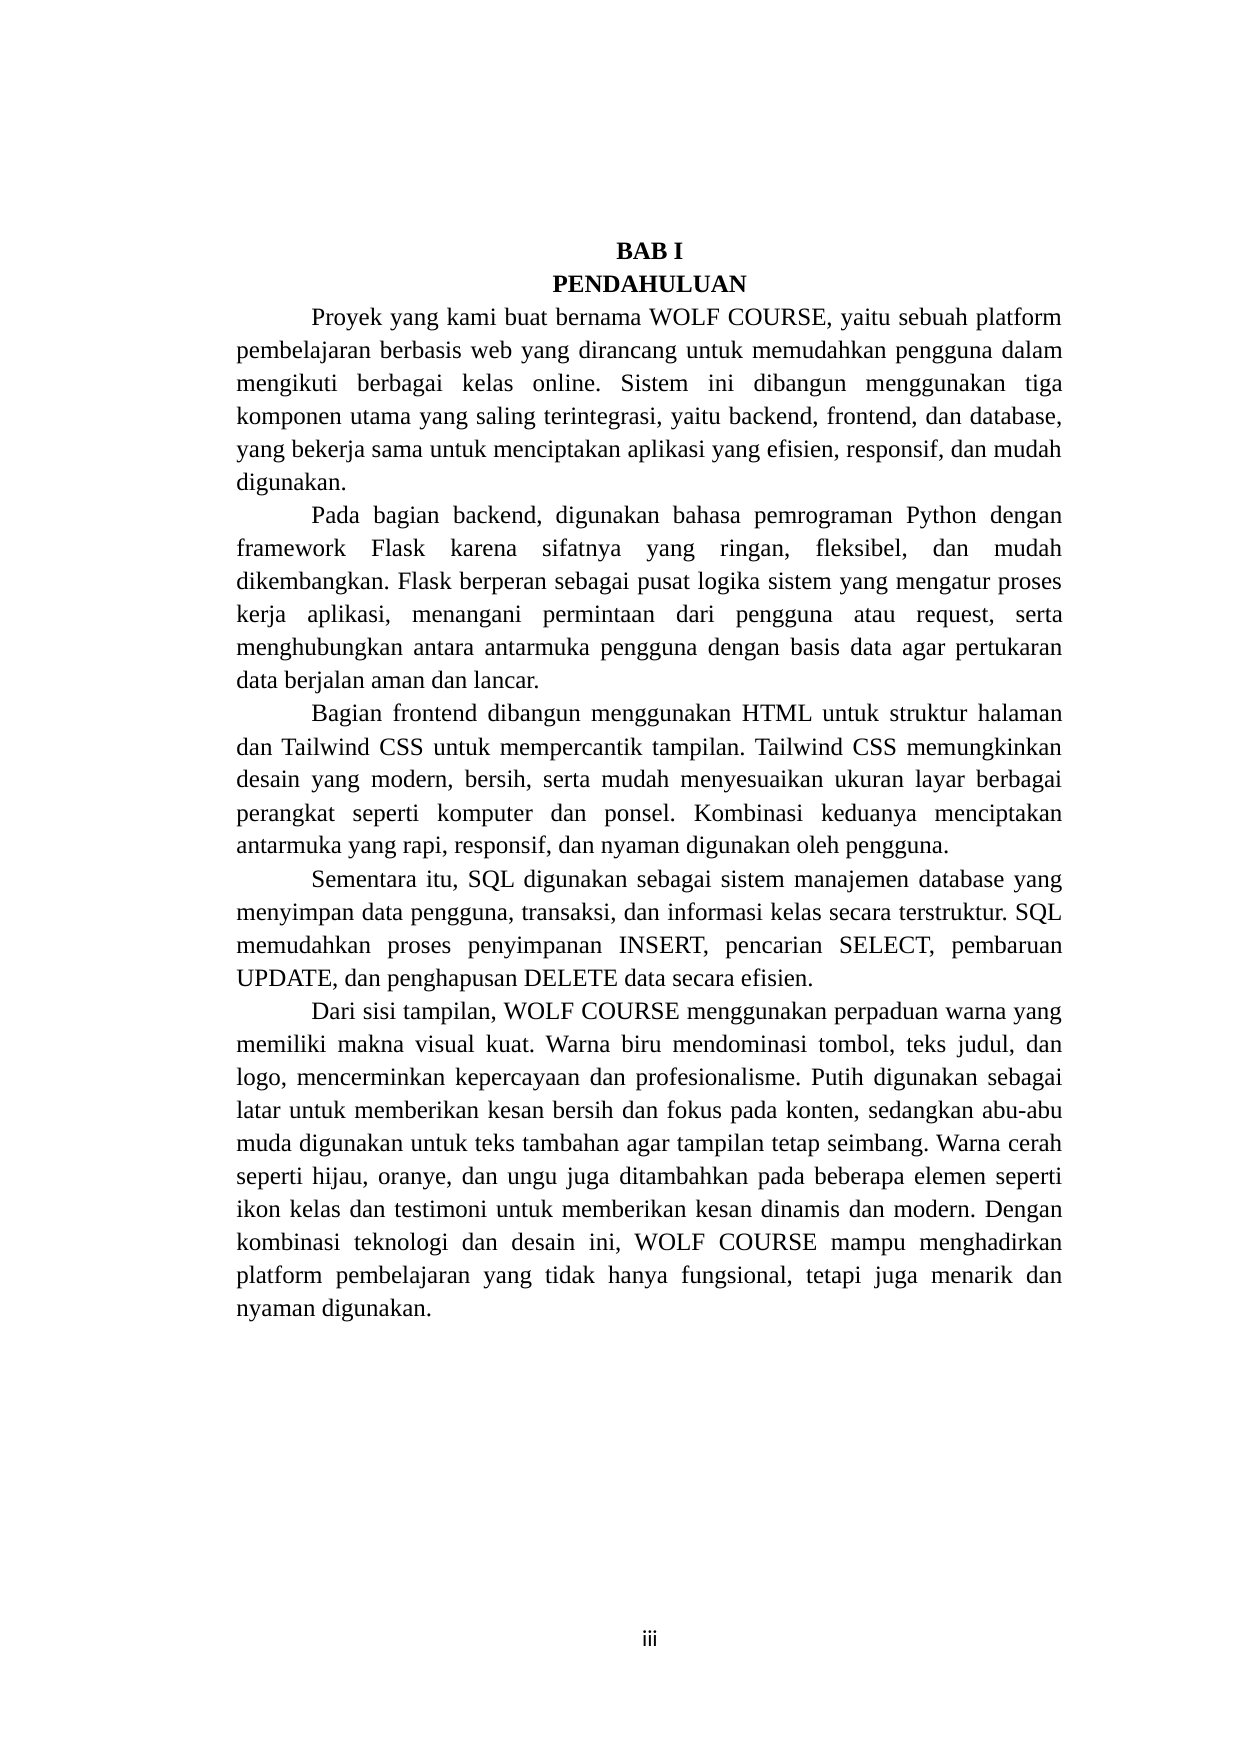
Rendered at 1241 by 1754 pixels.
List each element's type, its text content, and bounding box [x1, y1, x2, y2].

subtitle PENDAHULUAN [236, 269, 1063, 298]
text Bagian frontend dibangun menggunakan HTML untuk struktur halaman dan Tailwind CSS untuk mempercantik tampilan. Tailwind CSS memungkinkan desain yang modern, bersih, serta mudah menyesuaikan ukuran layar berbagai perangkat seperti komputer dan ponsel. Kombinasi keduanya menciptakan antarmuka yang rapi, responsif, dan nyaman digunakan oleh pengguna. [236, 698, 1063, 859]
text Sementara itu, SQL digunakan sebagai sistem manajemen database yang menyimpan data pengguna, transaksi, dan informasi kelas secara terstruktur. SQL memudahkan proses penyimpanan INSERT, pencarian SELECT, pembaruan UPDATE, dan penghapusan DELETE data secara efisien. [236, 864, 1063, 991]
text Pada bagian backend, digunakan bahasa pemrograman Python dengan framework Flask karena sifatnya yang ringan, fleksibel, dan mudah dikembangkan. Flask berperan sebagai pusat logika sistem yang mengatur proses kerja aplikasi, menangani permintaan dari pengguna atau request, serta menghubungkan antara antarmuka pengguna dengan basis data agar pertukaran data berjalan aman dan lancar. [236, 500, 1063, 694]
text Dari sisi tampilan, WOLF COURSE menggunakan perpaduan warna yang memiliki makna visual kuat. Warna biru mendominasi tombol, teks judul, dan logo, mencerminkan kepercayaan dan profesionalisme. Putih digunakan sebagai latar untuk memberikan kesan bersih dan fokus pada konten, sedangkan abu-abu muda digunakan untuk teks tambahan agar tampilan tetap seimbang. Warna cerah seperti hijau, oranye, dan ungu juga ditambahkan pada beberapa elemen seperti ikon kelas dan testimoni untuk memberikan kesan dinamis dan modern. Dengan kombinasi teknologi dan desain ini, WOLF COURSE mampu menghadirkan platform pembelajaran yang tidak hanya fungsional, tetapi juga menarik dan nyaman digunakan. [236, 996, 1063, 1322]
subtitle BAB I [236, 236, 1063, 265]
text Proyek yang kami buat bernama WOLF COURSE, yaitu sebuah platform pembelajaran berbasis web yang dirancang untuk memudahkan pengguna dalam mengikuti berbagai kelas online. Sistem ini dibangun menggunakan tiga komponen utama yang saling terintegrasi, yaitu backend, frontend, dan database, yang bekerja sama untuk menciptakan aplikasi yang efisien, responsif, dan mudah digunakan. [236, 302, 1063, 496]
